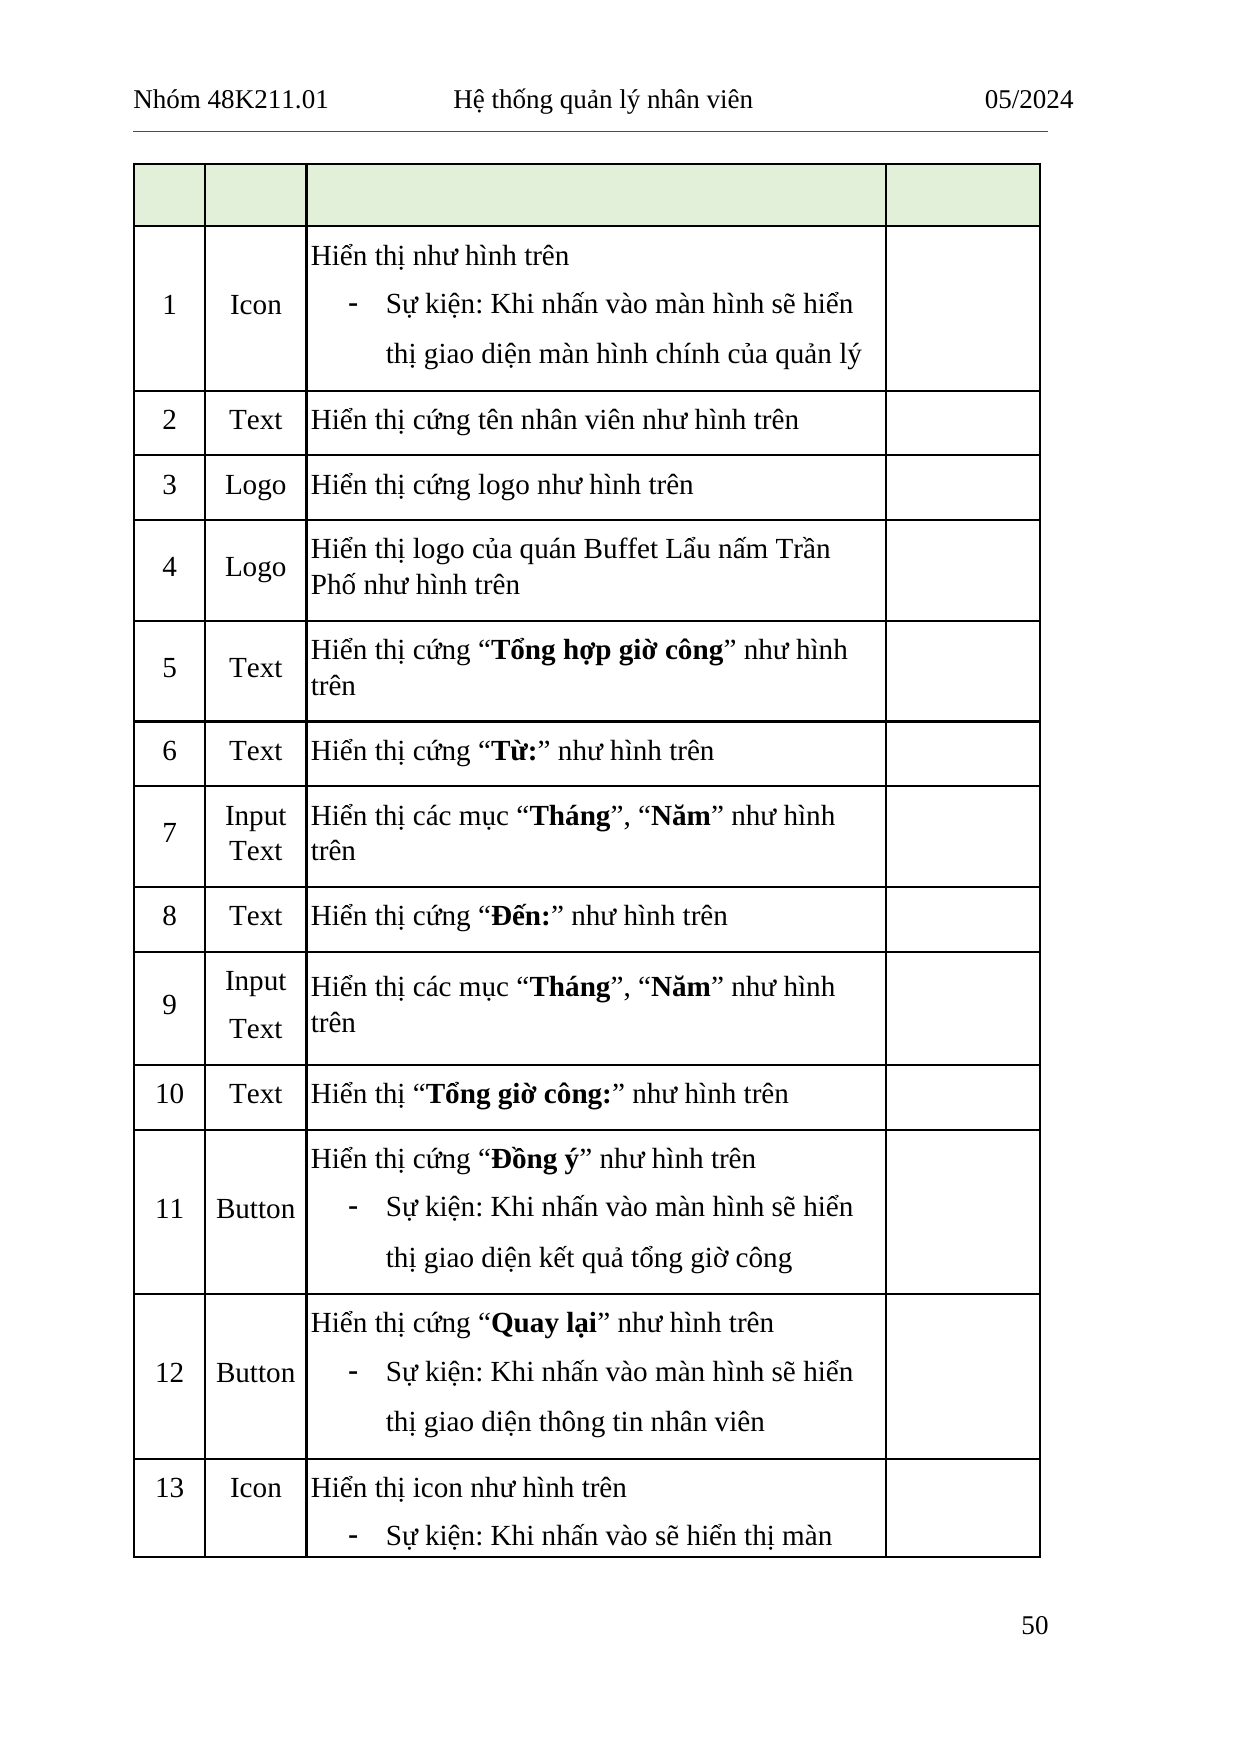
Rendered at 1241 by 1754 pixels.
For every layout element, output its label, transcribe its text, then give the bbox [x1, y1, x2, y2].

table_cell [887, 1131, 1039, 1293]
table_cell Logo [206, 521, 305, 620]
table_cell Button [206, 1131, 305, 1293]
table_cell [887, 392, 1039, 454]
table_cell Hiển thị “Tổng giờ công:” như hình trên [308, 1066, 885, 1128]
table_cell Hiển thị cứng “Đến:” như hình trên [308, 888, 885, 951]
table_cell 6 [135, 723, 204, 785]
table_header GHI CHÚ [887, 165, 1039, 225]
table_cell Text [206, 1066, 305, 1128]
table_cell Icon [206, 227, 305, 389]
table_cell Hiển thị cứng “Quay lại” như hình trên Sự kiện: Khi nhấn vào màn hình sẽ hiển thị giao diện thông tin nhân viên [308, 1295, 885, 1457]
table_cell Hiển thị cứng “Tổng hợp giờ công” như hình trên [308, 622, 885, 720]
table_cell [887, 888, 1039, 951]
table_cell [887, 1066, 1039, 1128]
table_header MÔ TẢ [308, 165, 885, 225]
table_cell Icon [206, 1460, 305, 1556]
table_cell [887, 1460, 1039, 1556]
table_cell Hiển thị cứng tên nhân viên như hình trên [308, 392, 885, 454]
table_cell [887, 227, 1039, 389]
table_cell Hiển thị các mục “Tháng”, “Năm” như hình trên [308, 787, 885, 886]
table_cell Text [206, 392, 305, 454]
table_cell 10 [135, 1066, 204, 1128]
table_cell Hiển thị cứng “Từ:” như hình trên [308, 723, 885, 785]
table_header NO [135, 165, 204, 225]
table_cell 11 [135, 1131, 204, 1293]
table_cell 9 [135, 953, 204, 1064]
table_cell 5 [135, 622, 204, 720]
table_cell 1 [135, 227, 204, 389]
table_cell Hiển thị icon như hình trên Sự kiện: Khi nhấn vào sẽ hiển thị màn hình thông tin nhân viên [308, 1460, 885, 1556]
table_cell Text [206, 888, 305, 951]
table_cell Hiển thị các mục “Tháng”, “Năm” như hình trên [308, 953, 885, 1064]
table_cell Button [206, 1295, 305, 1457]
table_cell 13 [135, 1460, 204, 1556]
table_cell 7 [135, 787, 204, 886]
table_cell Input Text [206, 953, 305, 1064]
table_cell 3 [135, 456, 204, 519]
table_header LOẠI [206, 165, 305, 225]
table_cell 2 [135, 392, 204, 454]
table_cell [887, 1295, 1039, 1457]
table_cell [887, 787, 1039, 886]
table_cell Input Text [206, 787, 305, 886]
table_cell Text [206, 622, 305, 720]
table_cell Hiển thị cứng logo như hình trên [308, 456, 885, 519]
table_cell Hiển thị logo của quán Buffet Lẩu nấm Trần Phố như hình trên [308, 521, 885, 620]
table_cell [887, 953, 1039, 1064]
table_cell [887, 723, 1039, 785]
table_cell [887, 521, 1039, 620]
table_cell Logo [206, 456, 305, 519]
table_cell Hiển thị như hình trên Sự kiện: Khi nhấn vào màn hình sẽ hiển thị giao diện màn hình chính của quản lý [308, 227, 885, 389]
table_cell Hiển thị cứng “Đồng ý” như hình trên Sự kiện: Khi nhấn vào màn hình sẽ hiển thị giao diện kết quả tổng giờ công [308, 1131, 885, 1293]
table_cell [887, 456, 1039, 519]
table_cell 4 [135, 521, 204, 620]
table_cell 8 [135, 888, 204, 951]
table_cell 12 [135, 1295, 204, 1457]
table_cell Text [206, 723, 305, 785]
table_cell [887, 622, 1039, 720]
